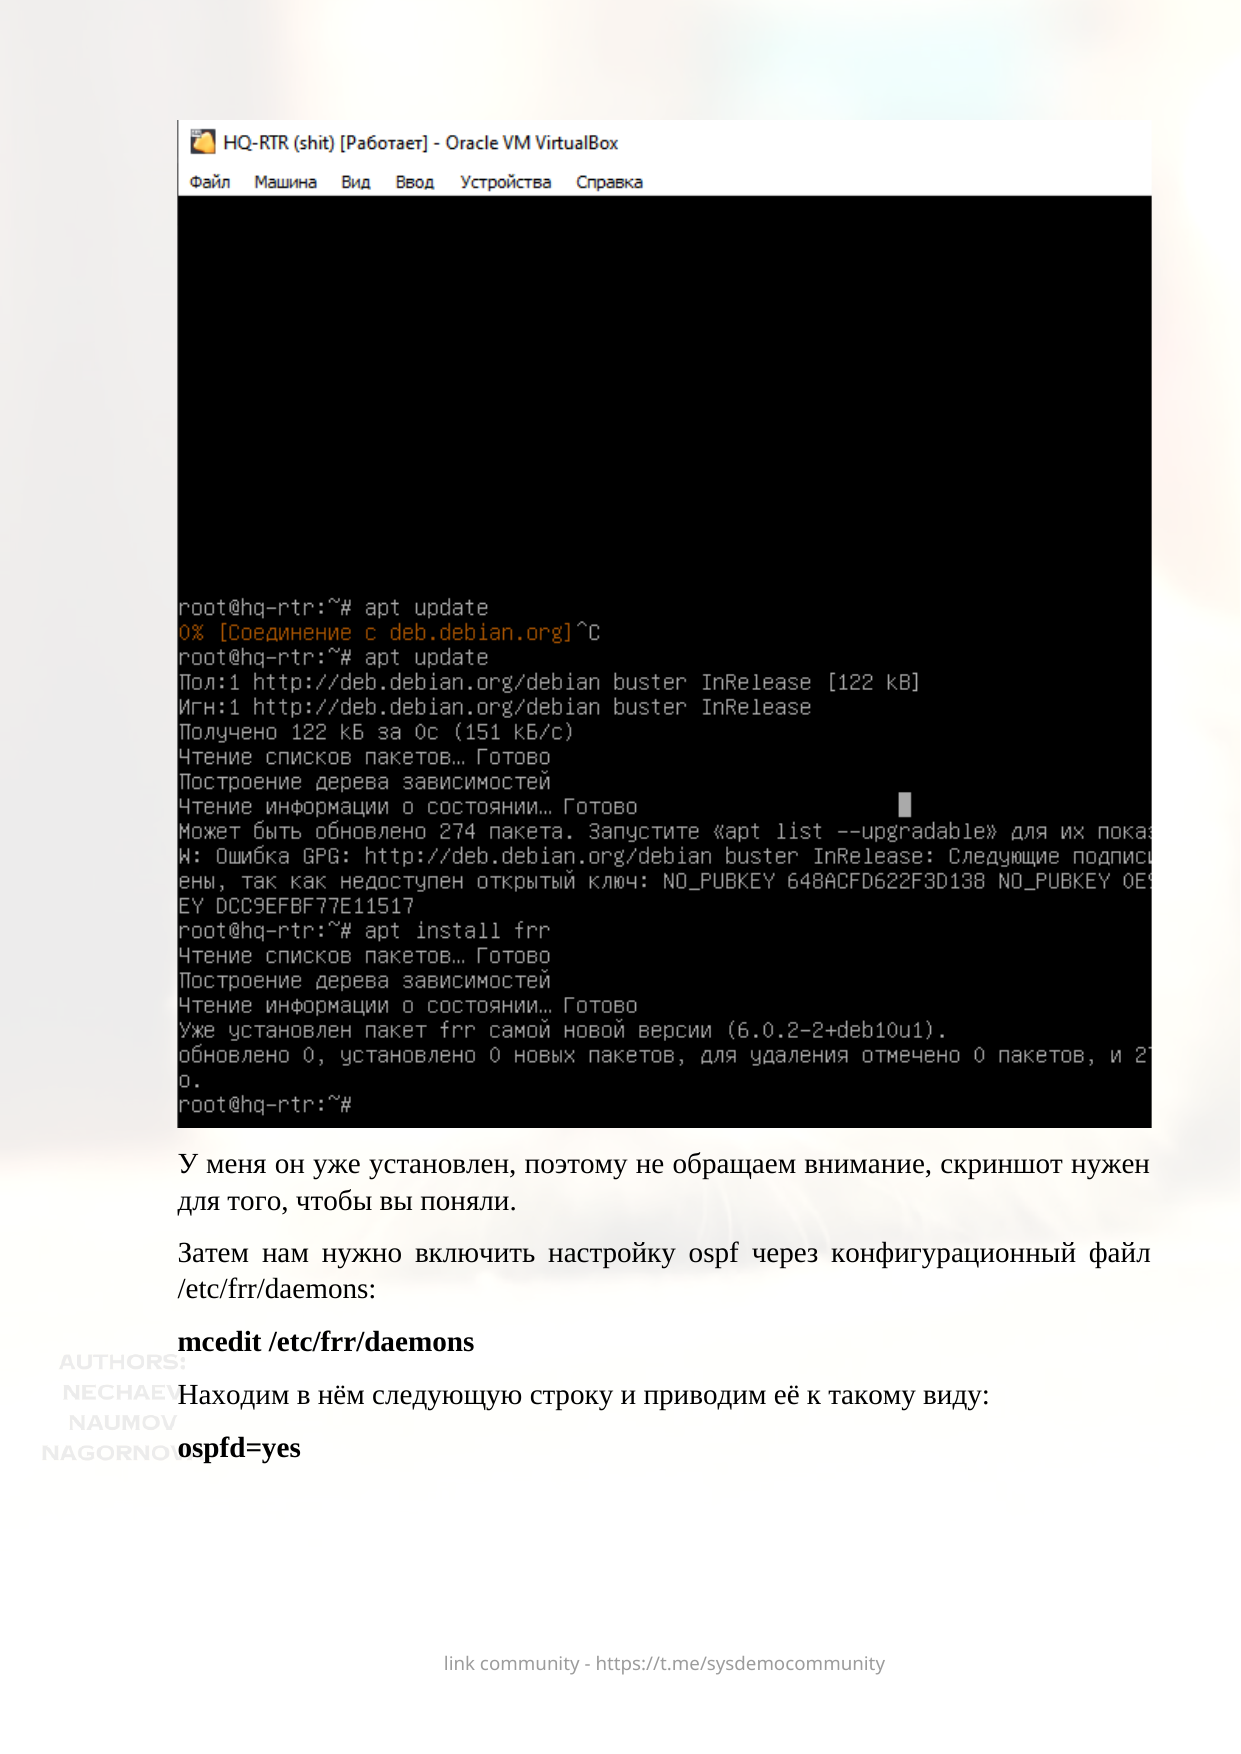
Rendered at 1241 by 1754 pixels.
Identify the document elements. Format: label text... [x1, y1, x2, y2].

text Находим в нём следующую строку и приводим её к такому виду: [177, 1377, 1152, 1411]
picture [177, 120, 1152, 1128]
text У меня он уже установлен, поэтому не обращаем внимание, скриншот нужен для того, чтобы вы поняли. [177, 1146, 1152, 1216]
text Затем нам нужно включить настройку ospf через конфигурационный файл /etc/frr/daemons: [177, 1235, 1152, 1305]
text mcedit /etc/frr/daemons [177, 1324, 1152, 1358]
text ospfd=yes [177, 1430, 1152, 1463]
